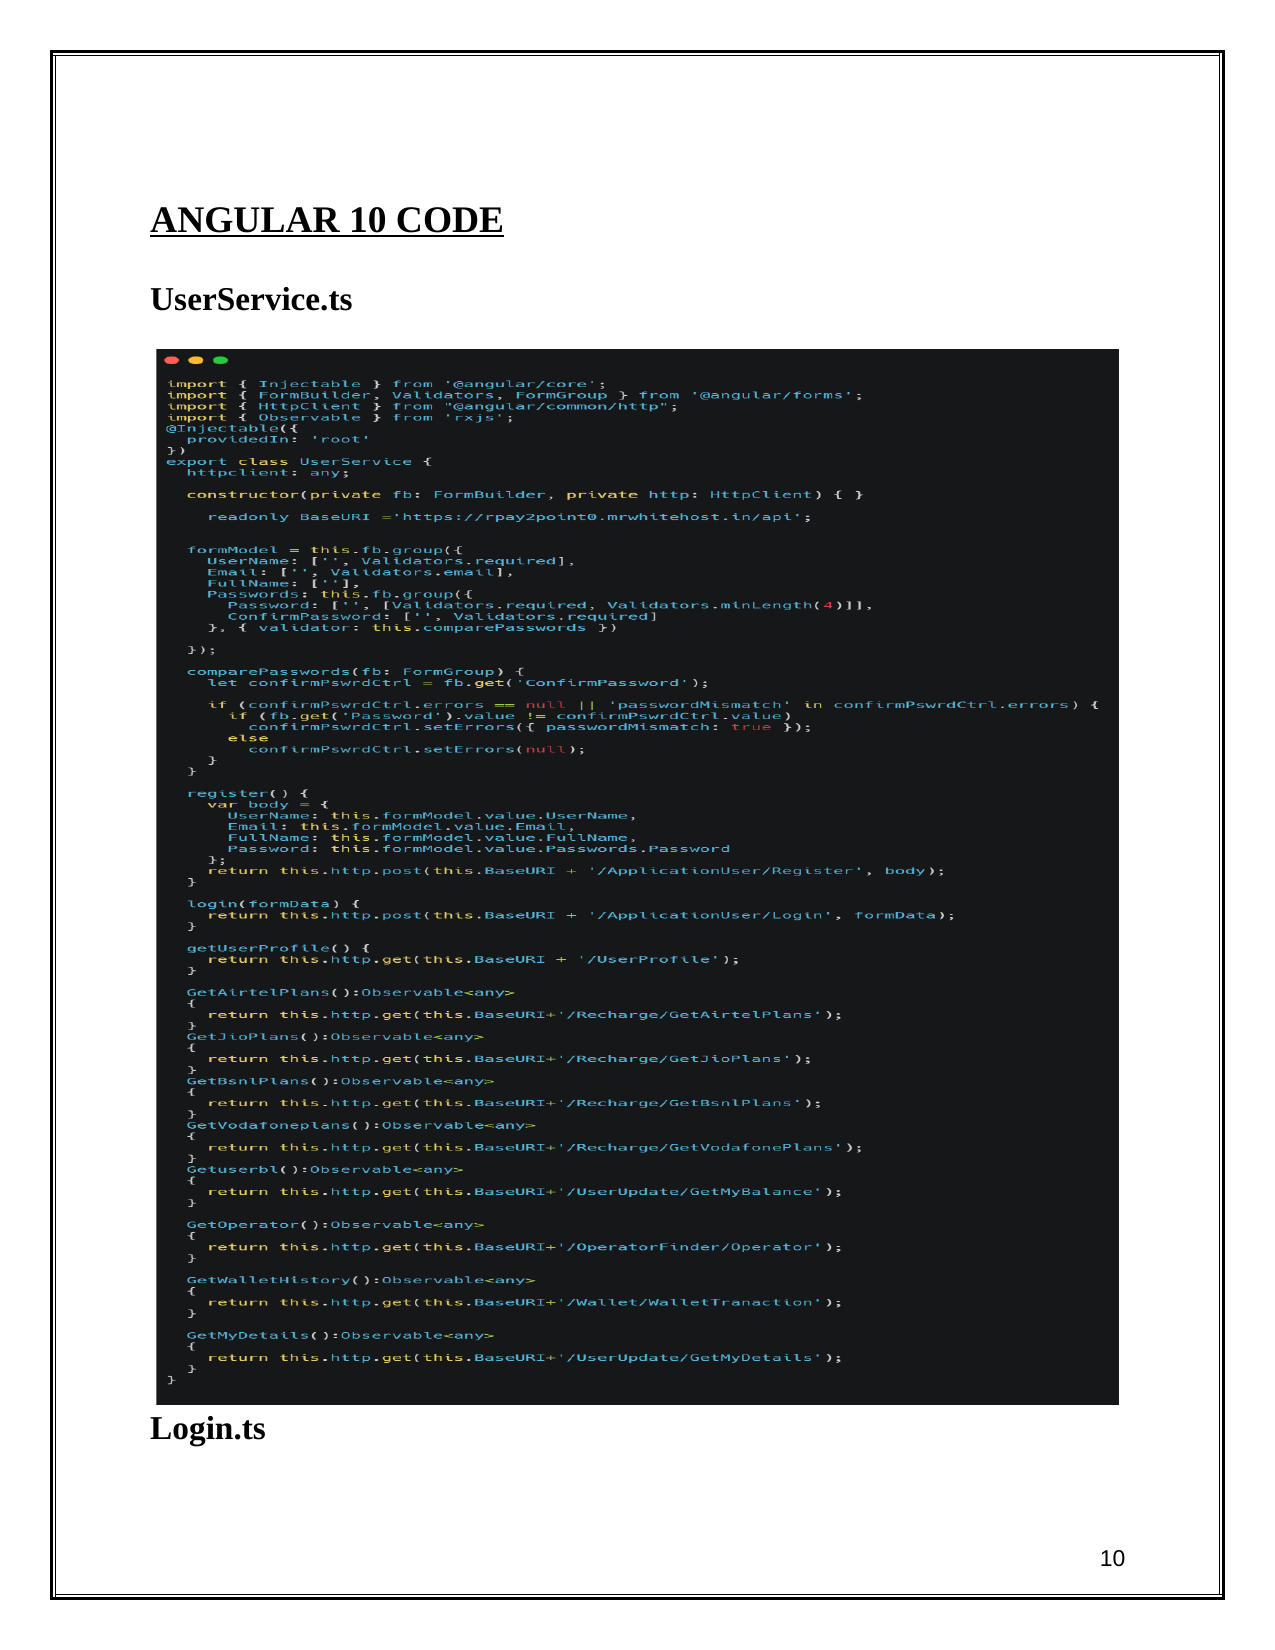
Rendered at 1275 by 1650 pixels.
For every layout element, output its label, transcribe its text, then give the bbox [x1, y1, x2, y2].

text UserService.ts [150, 279, 1125, 318]
text Login.ts [150, 1408, 1125, 1447]
picture [156, 349, 1119, 1405]
text ANGULAR 10 CODE [150, 198, 1125, 241]
